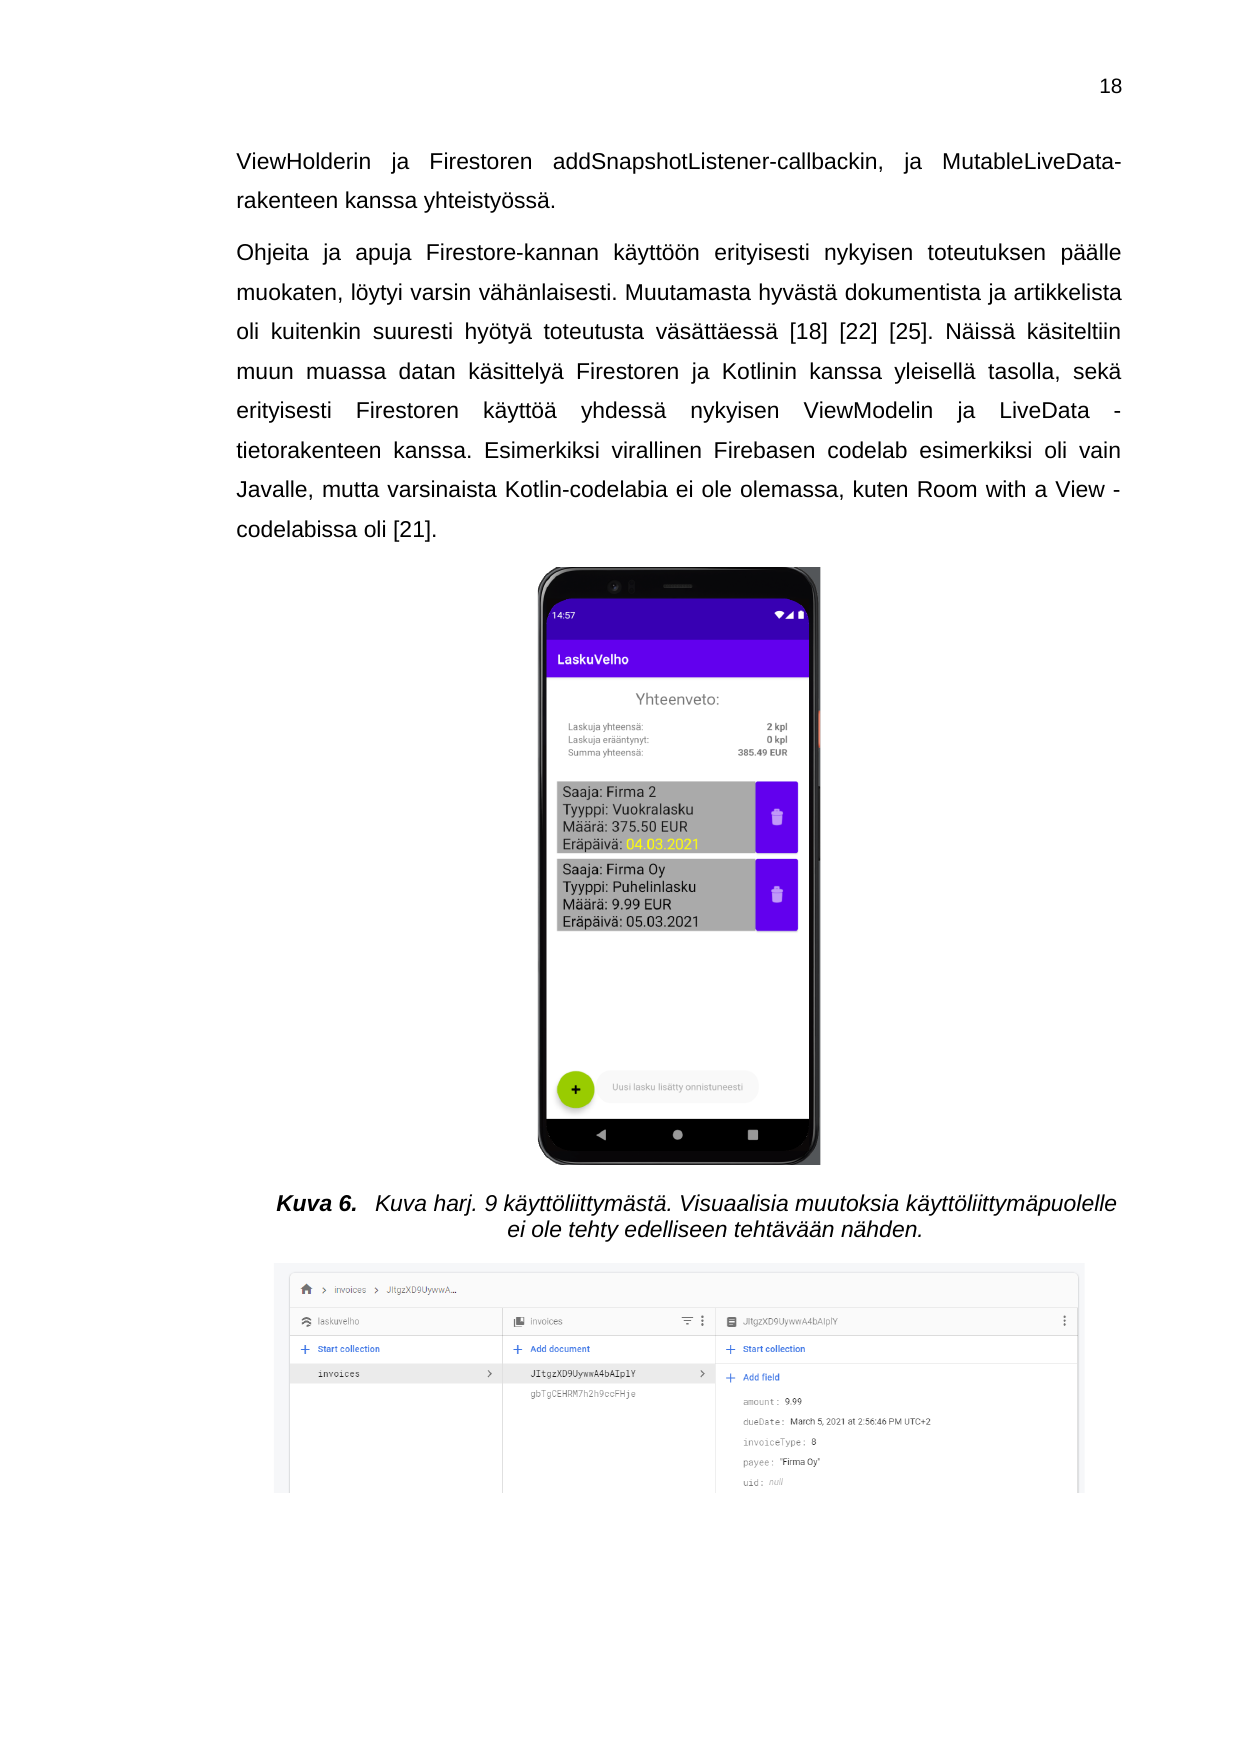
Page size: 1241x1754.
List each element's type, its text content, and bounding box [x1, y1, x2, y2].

text Ohjeita ja apuja Firestore-kannan käyttöön erityisesti nykyisen toteutuksen päälle muokaten, löytyi varsin vähänlaisesti. Muutamasta hyvästä dokumentista ja artikkelista oli kuitenkin suuresti hyötyä toteutusta väsättäessä [18] [22] [25]. Näissä käsiteltiin muun muassa datan käsittelyä Firestoren ja Kotlinin kanssa yleisellä tasolla, sekä erityisesti Firestoren käyttöä yhdessä nykyisen ViewModelin ja LiveData -tietorakenteen kanssa. Esimerkiksi virallinen Firebasen codelab esimerkiksi oli vain Javalle, mutta varsinaista Kotlin-codelabia ei ole olemassa, kuten Room with a View -codelabissa oli [21]. [236, 239, 1122, 542]
picture [273, 1263, 1085, 1493]
picture [537, 567, 821, 1165]
text Kuva harj. 9 käyttöliittymästä. Visuaalisia muutoksia käyttöliittymäpuolelle ei ole tehty edelliseen tehtävään nähden. [273, 1190, 1122, 1243]
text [236, 148, 1122, 213]
